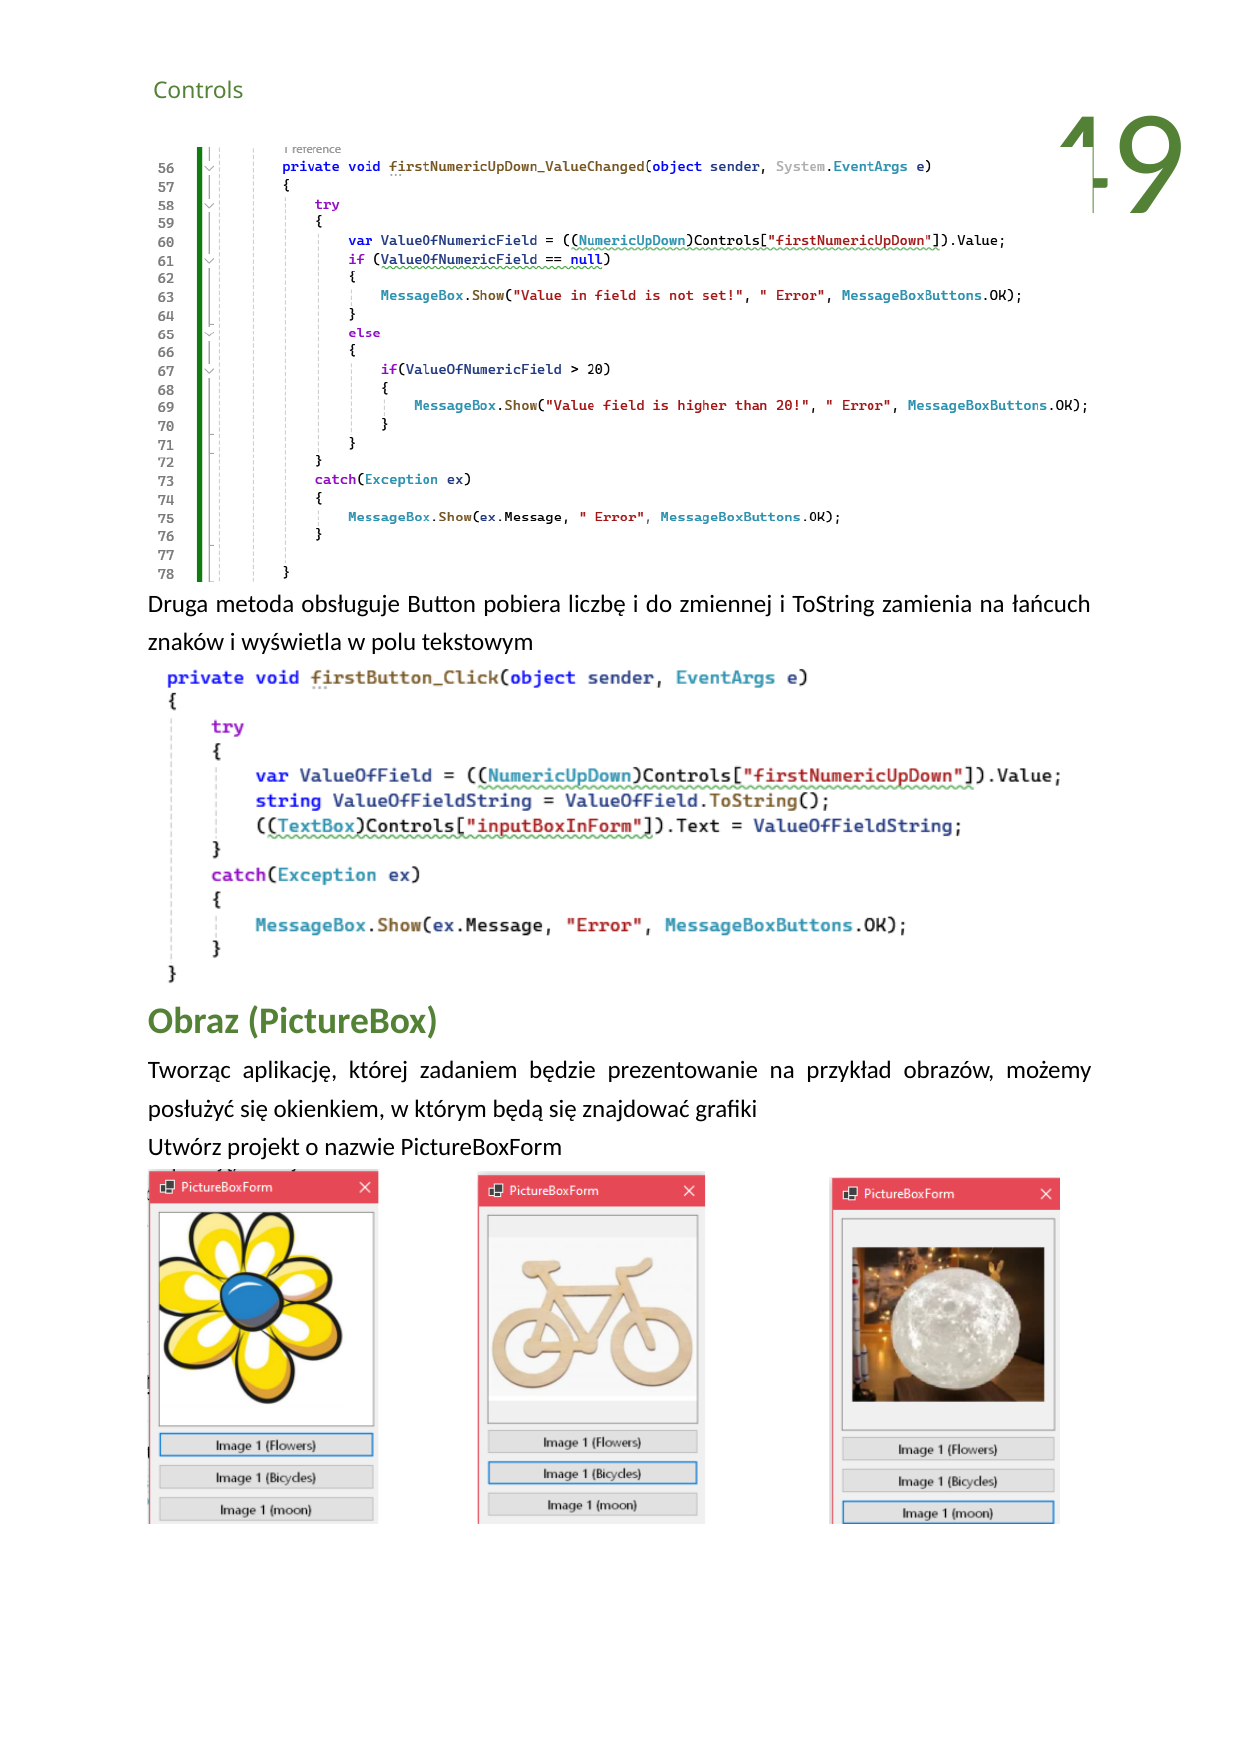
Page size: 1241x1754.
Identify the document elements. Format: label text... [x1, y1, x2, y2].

list Druga metoda obsługuje Button pobiera liczbę i do zmiennej i ToString zamienia na łańcuch znaków i wyświetla w polu tekstowym [148, 588, 1093, 657]
list Obraz (PictureBox) [148, 997, 1093, 1043]
picture [147, 147, 1093, 582]
list Utwórz projekt o nazwie PictureBoxForm [148, 1131, 1093, 1161]
picture [476, 1171, 705, 1524]
picture [147, 1169, 379, 1524]
picture [829, 1177, 1060, 1524]
list Tworząc aplikację, której zadaniem będzie prezentowanie na przykład obrazów, możemy posłużyć się okienkiem, w którym będą się znajdować grafiki [148, 1055, 1093, 1123]
picture [147, 664, 1093, 991]
